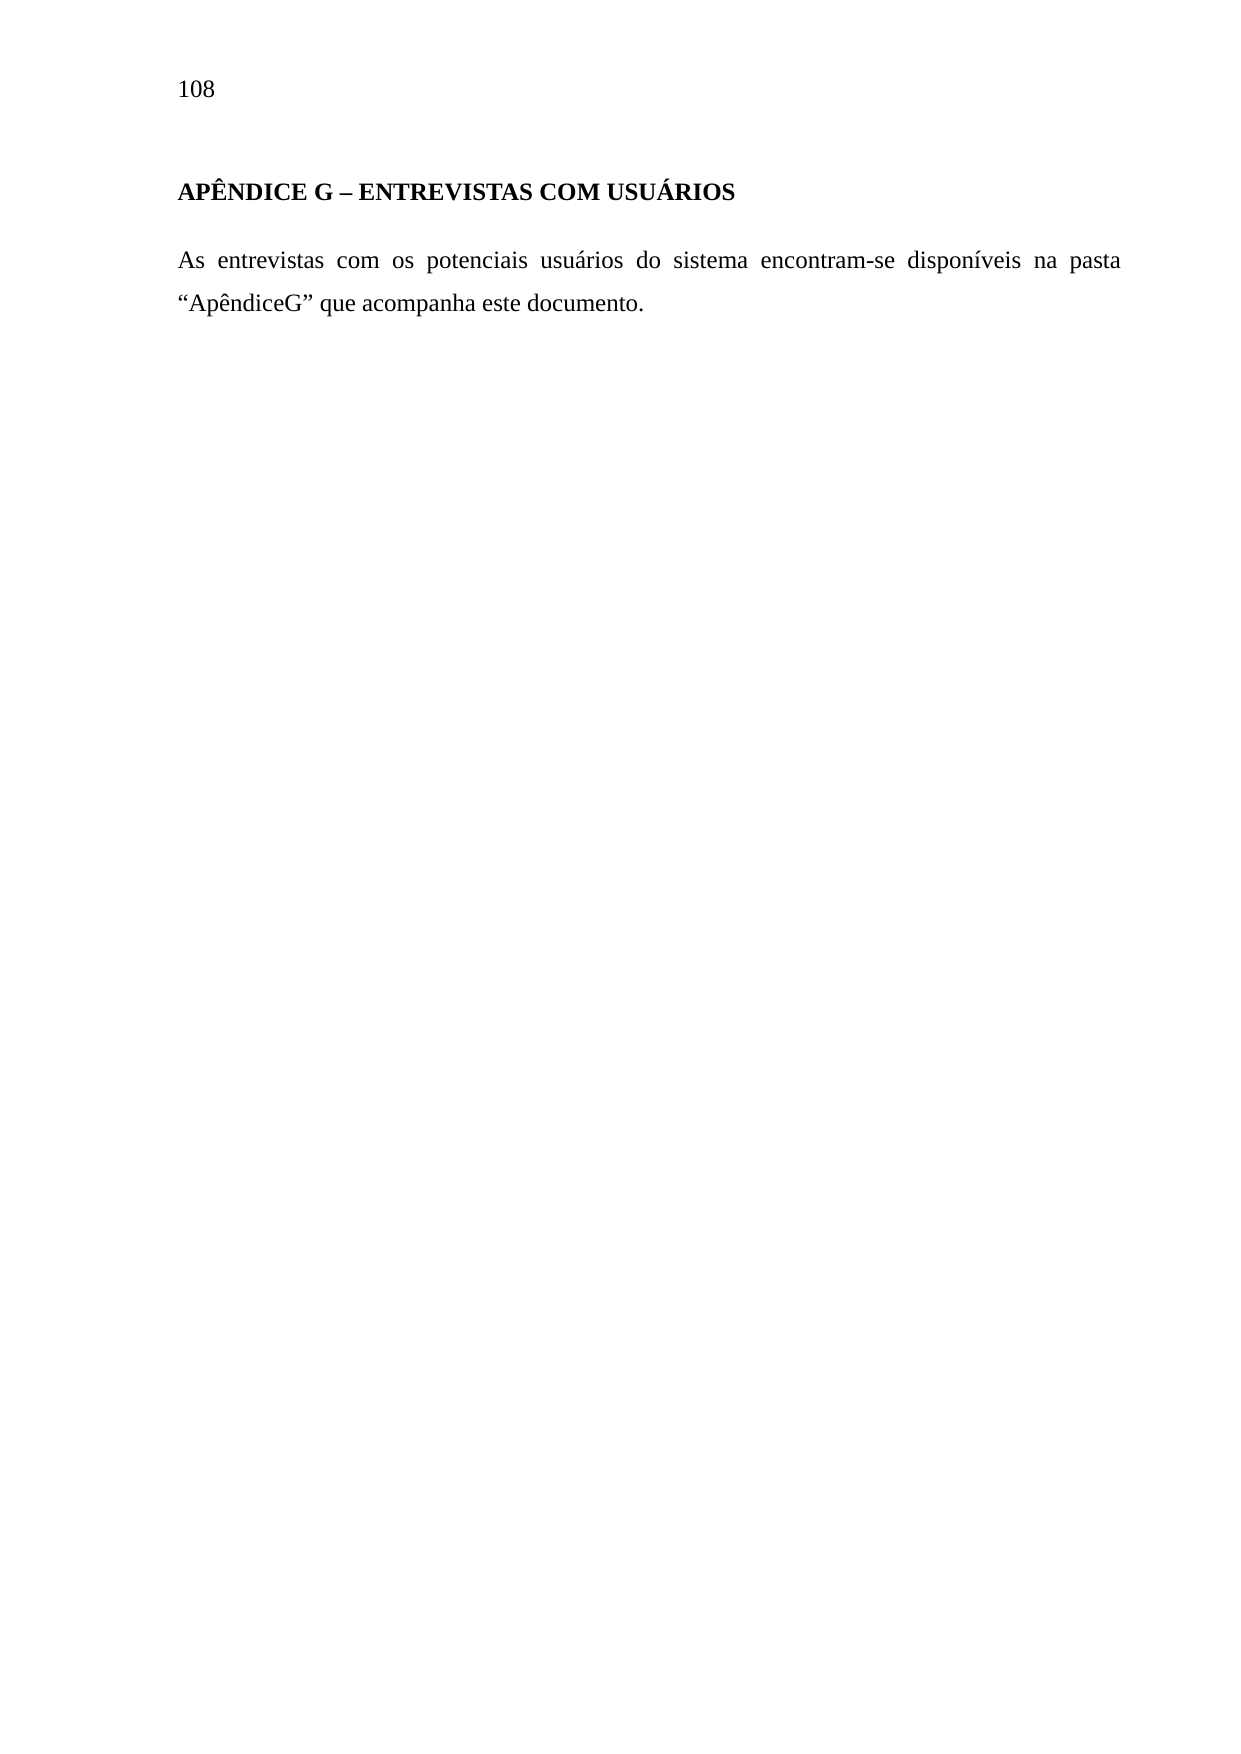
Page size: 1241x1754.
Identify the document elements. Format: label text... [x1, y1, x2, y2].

subtitle APÊNDICE G – ENTREVISTAS COM USUÁRIOS [177, 177, 1122, 206]
text As entrevistas com os potenciais usuários do sistema encontram-se disponíveis na pasta “ApêndiceG” que acompanha este documento. [177, 245, 1122, 317]
